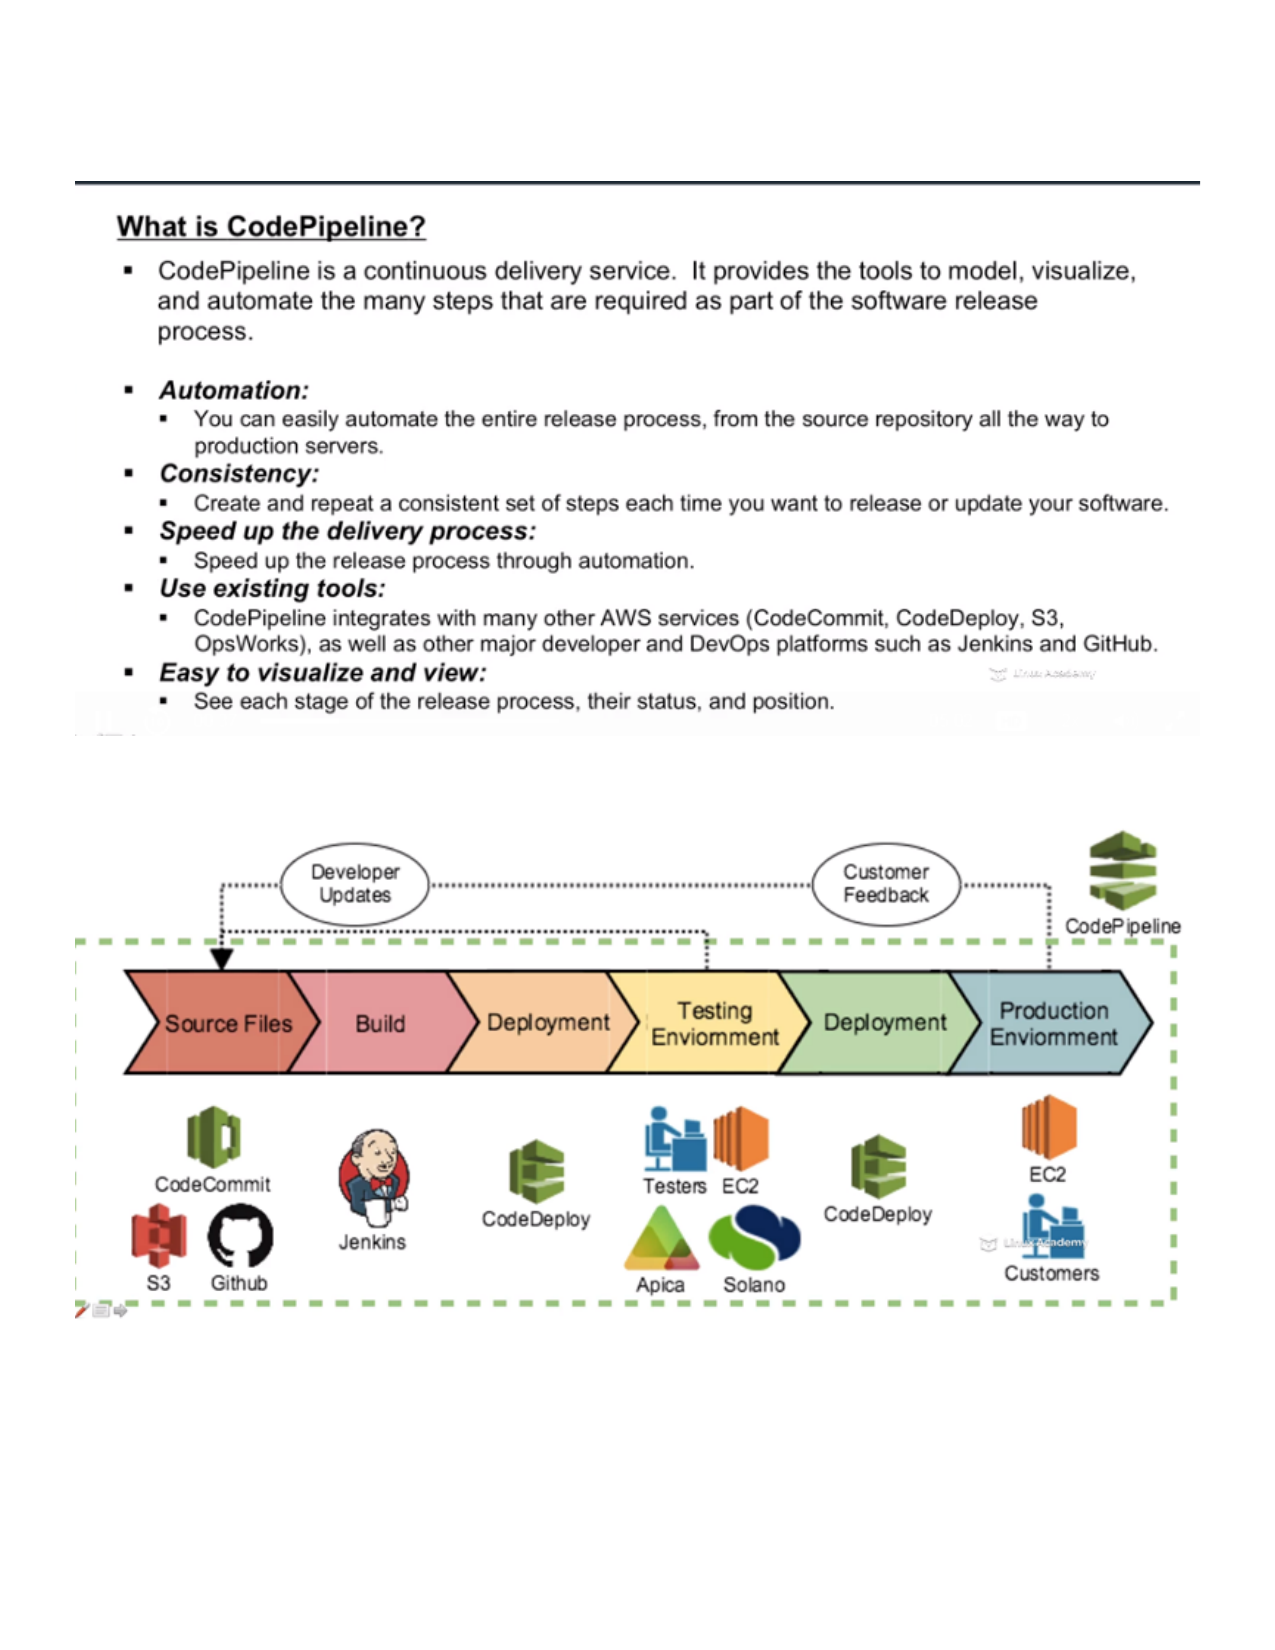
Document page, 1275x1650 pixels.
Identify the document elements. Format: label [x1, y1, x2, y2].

picture [75, 813, 1200, 1323]
picture [75, 181, 1200, 736]
